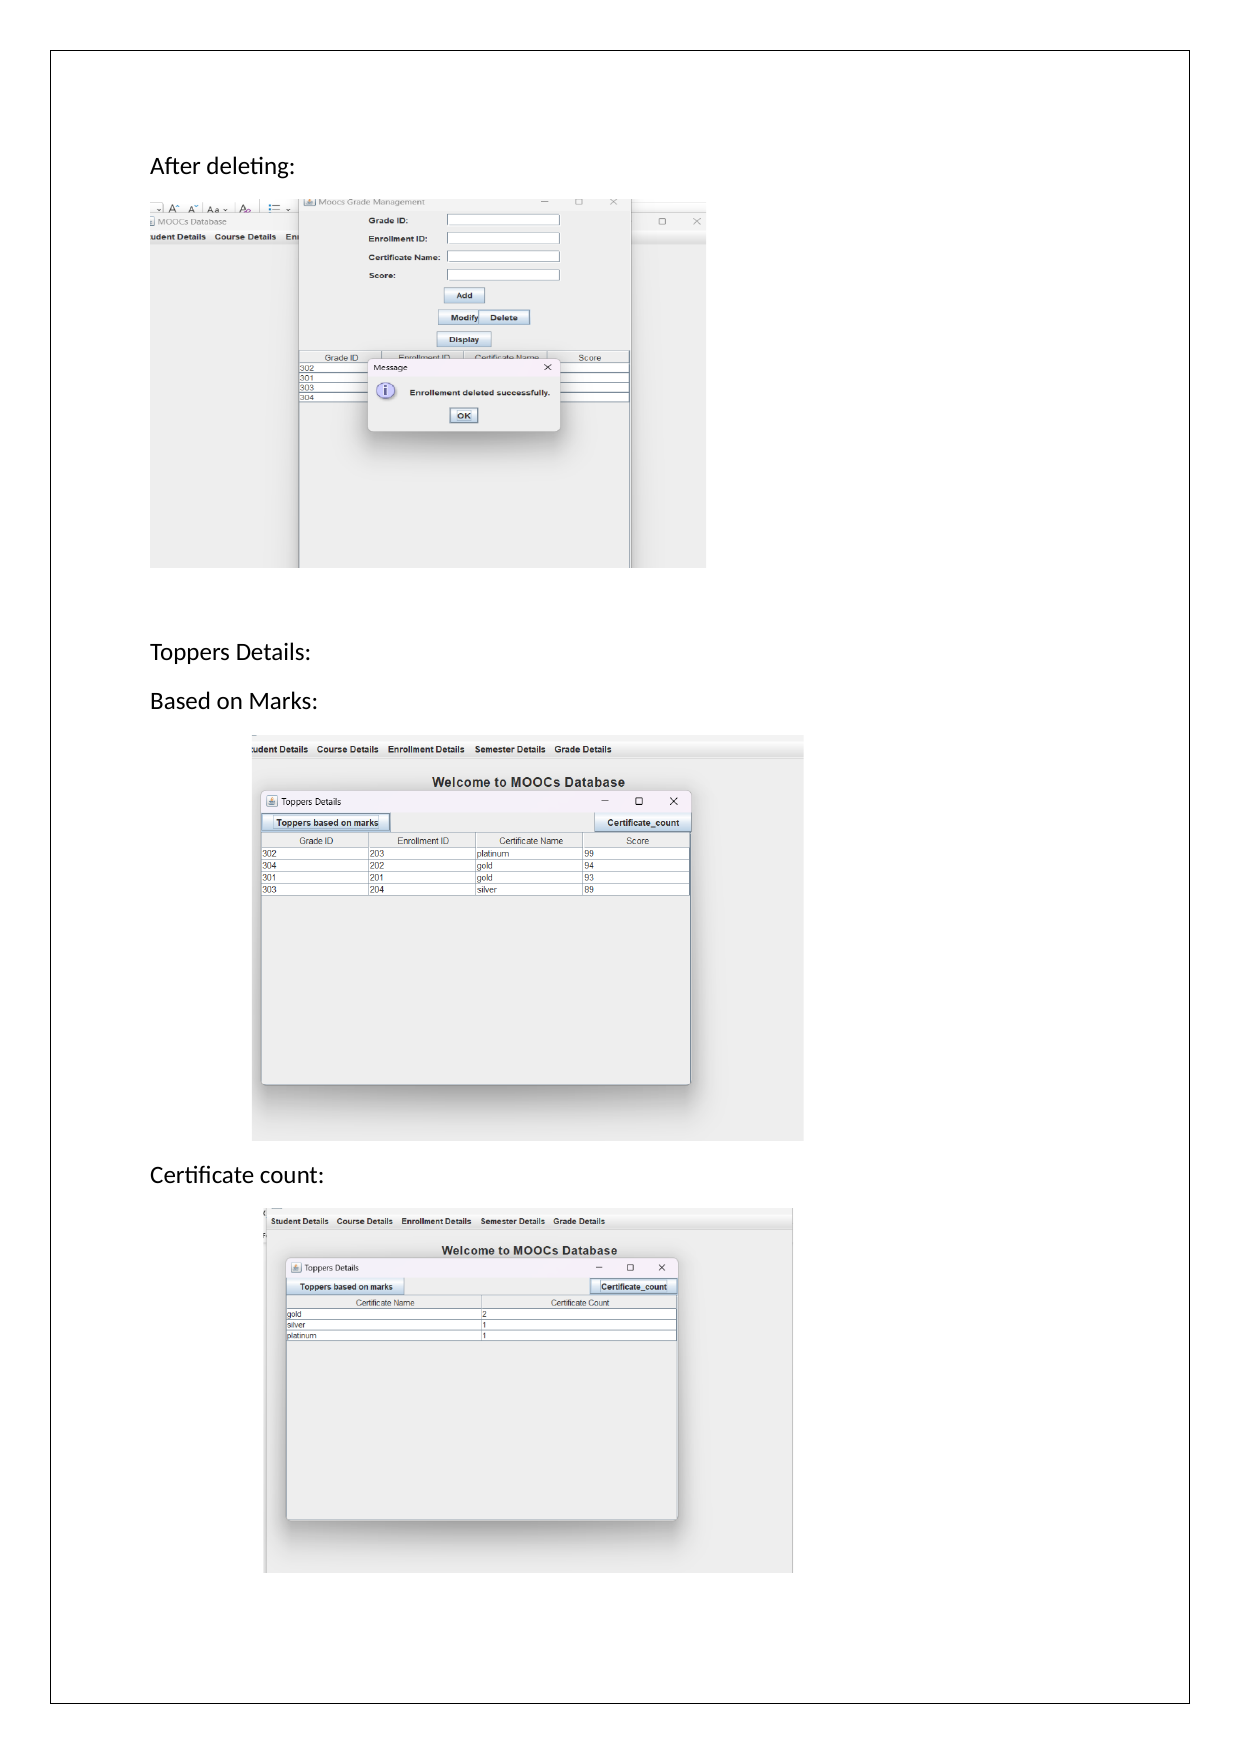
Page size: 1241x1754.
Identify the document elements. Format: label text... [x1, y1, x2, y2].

picture [150, 199, 707, 568]
text After deleting: [150, 150, 1090, 181]
text Based on Marks: [150, 686, 1090, 716]
picture [251, 735, 804, 1141]
text Toppers Details: [150, 636, 1090, 666]
text Certificate count: [150, 1159, 1090, 1189]
picture [263, 1208, 794, 1573]
